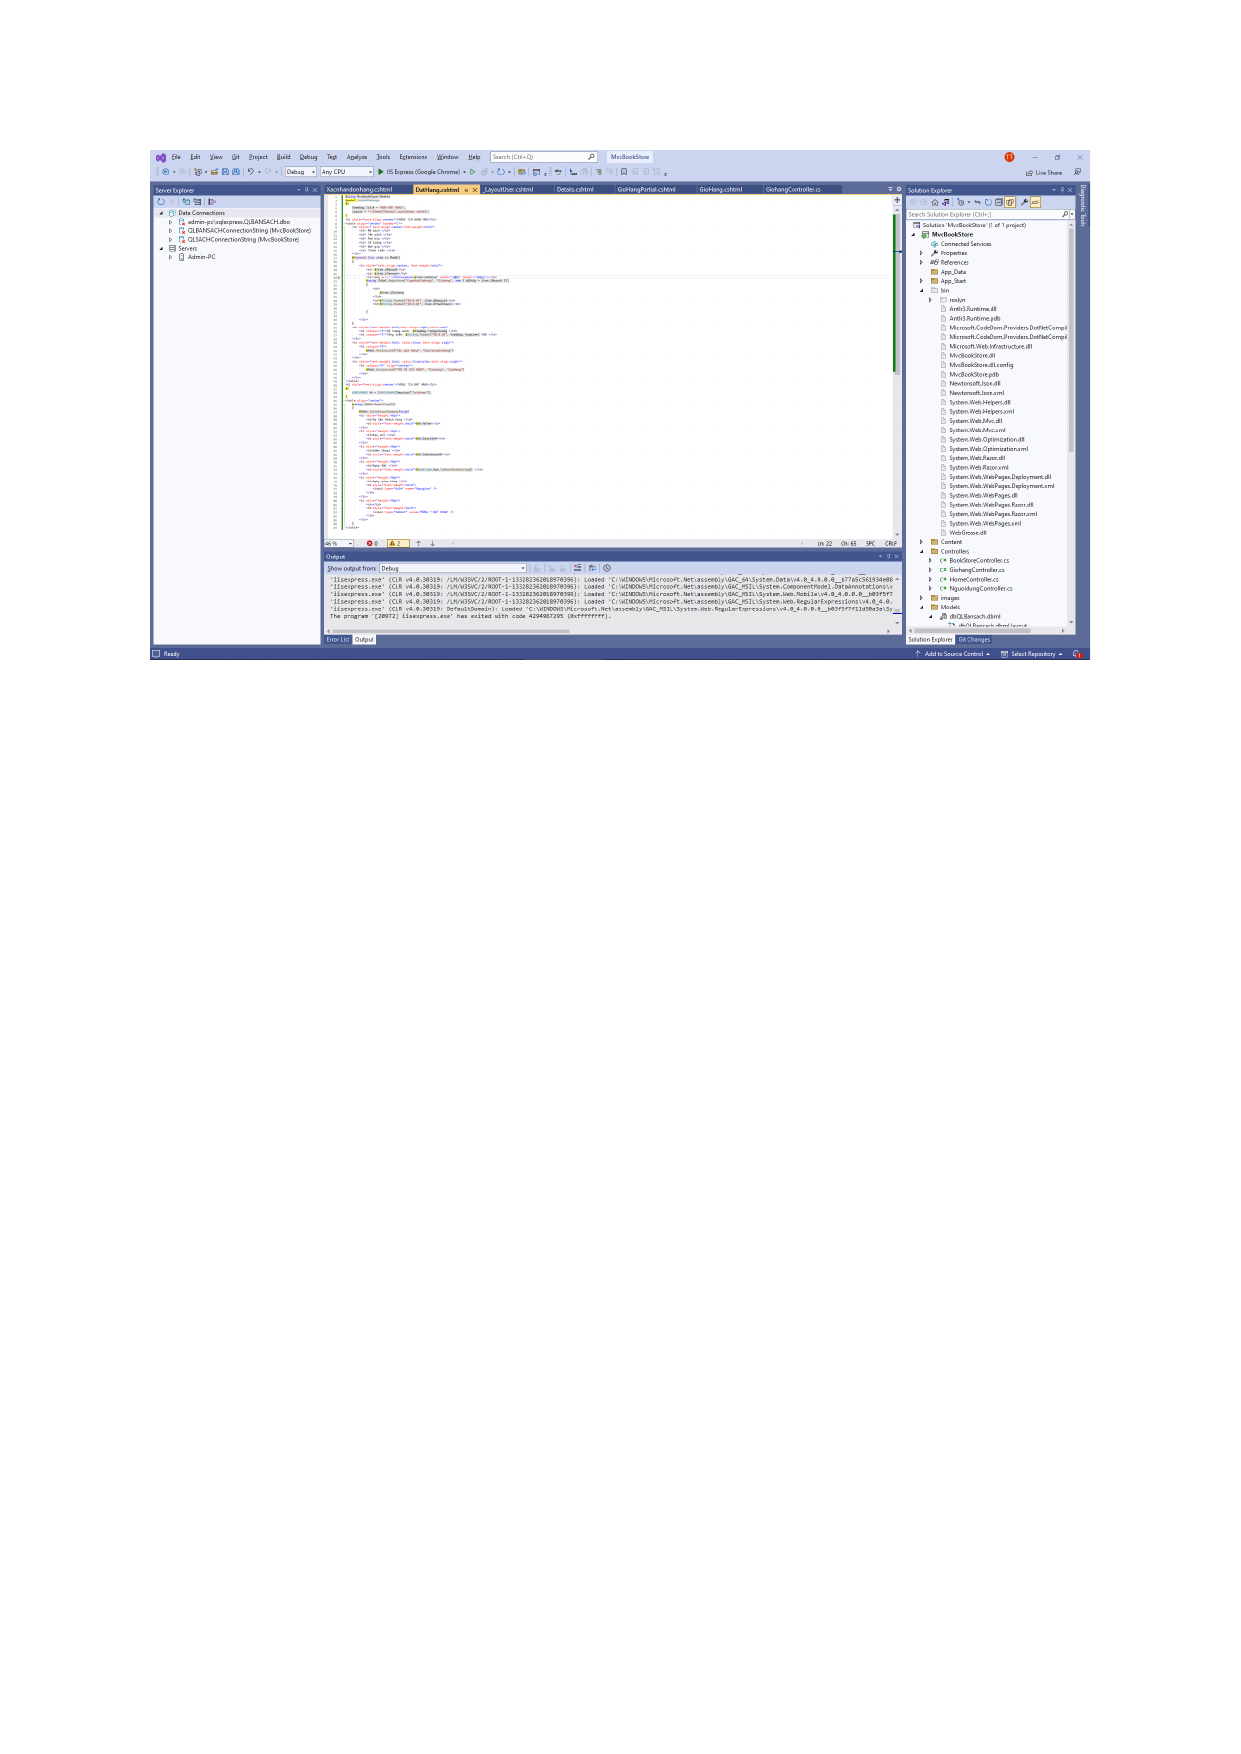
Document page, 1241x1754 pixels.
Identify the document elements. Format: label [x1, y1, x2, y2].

picture [150, 150, 1091, 660]
